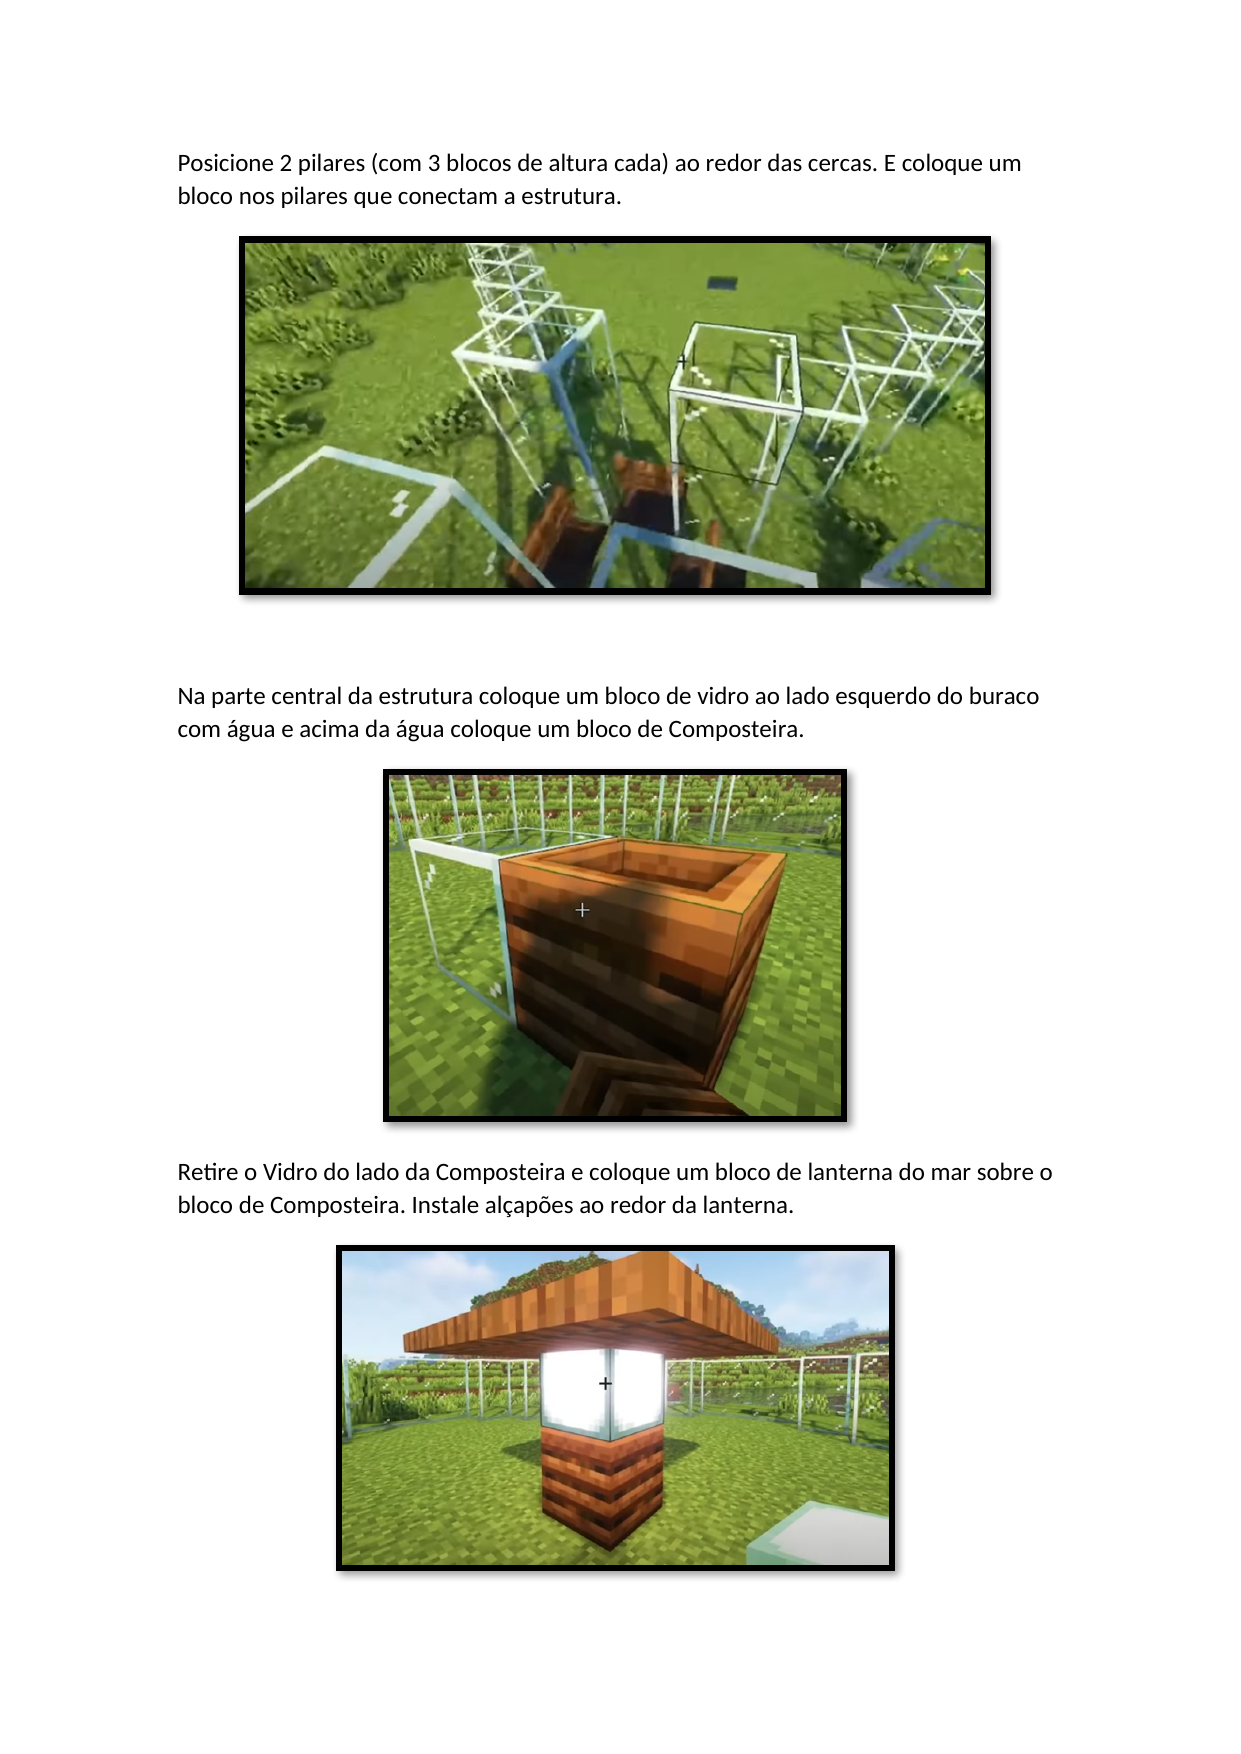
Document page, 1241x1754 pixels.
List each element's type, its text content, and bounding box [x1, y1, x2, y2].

text Posicione 2 pilares (com 3 blocos de altura cada) ao redor das cercas. E coloque um bloco nos pilares que conectam a estrutura. [177, 148, 1063, 211]
text Na parte central da estrutura coloque um bloco de vidro ao lado esquerdo do buraco com água e acima da água coloque um bloco de Composteira. [177, 680, 1063, 743]
picture [389, 775, 841, 1116]
picture [342, 1251, 889, 1565]
text Retire o Vidro do lado da Composteira e coloque um bloco de lanterna do mar sobre o bloco de Composteira. Instale alçapões ao redor da lanterna. [177, 1156, 1063, 1220]
picture [245, 243, 985, 588]
